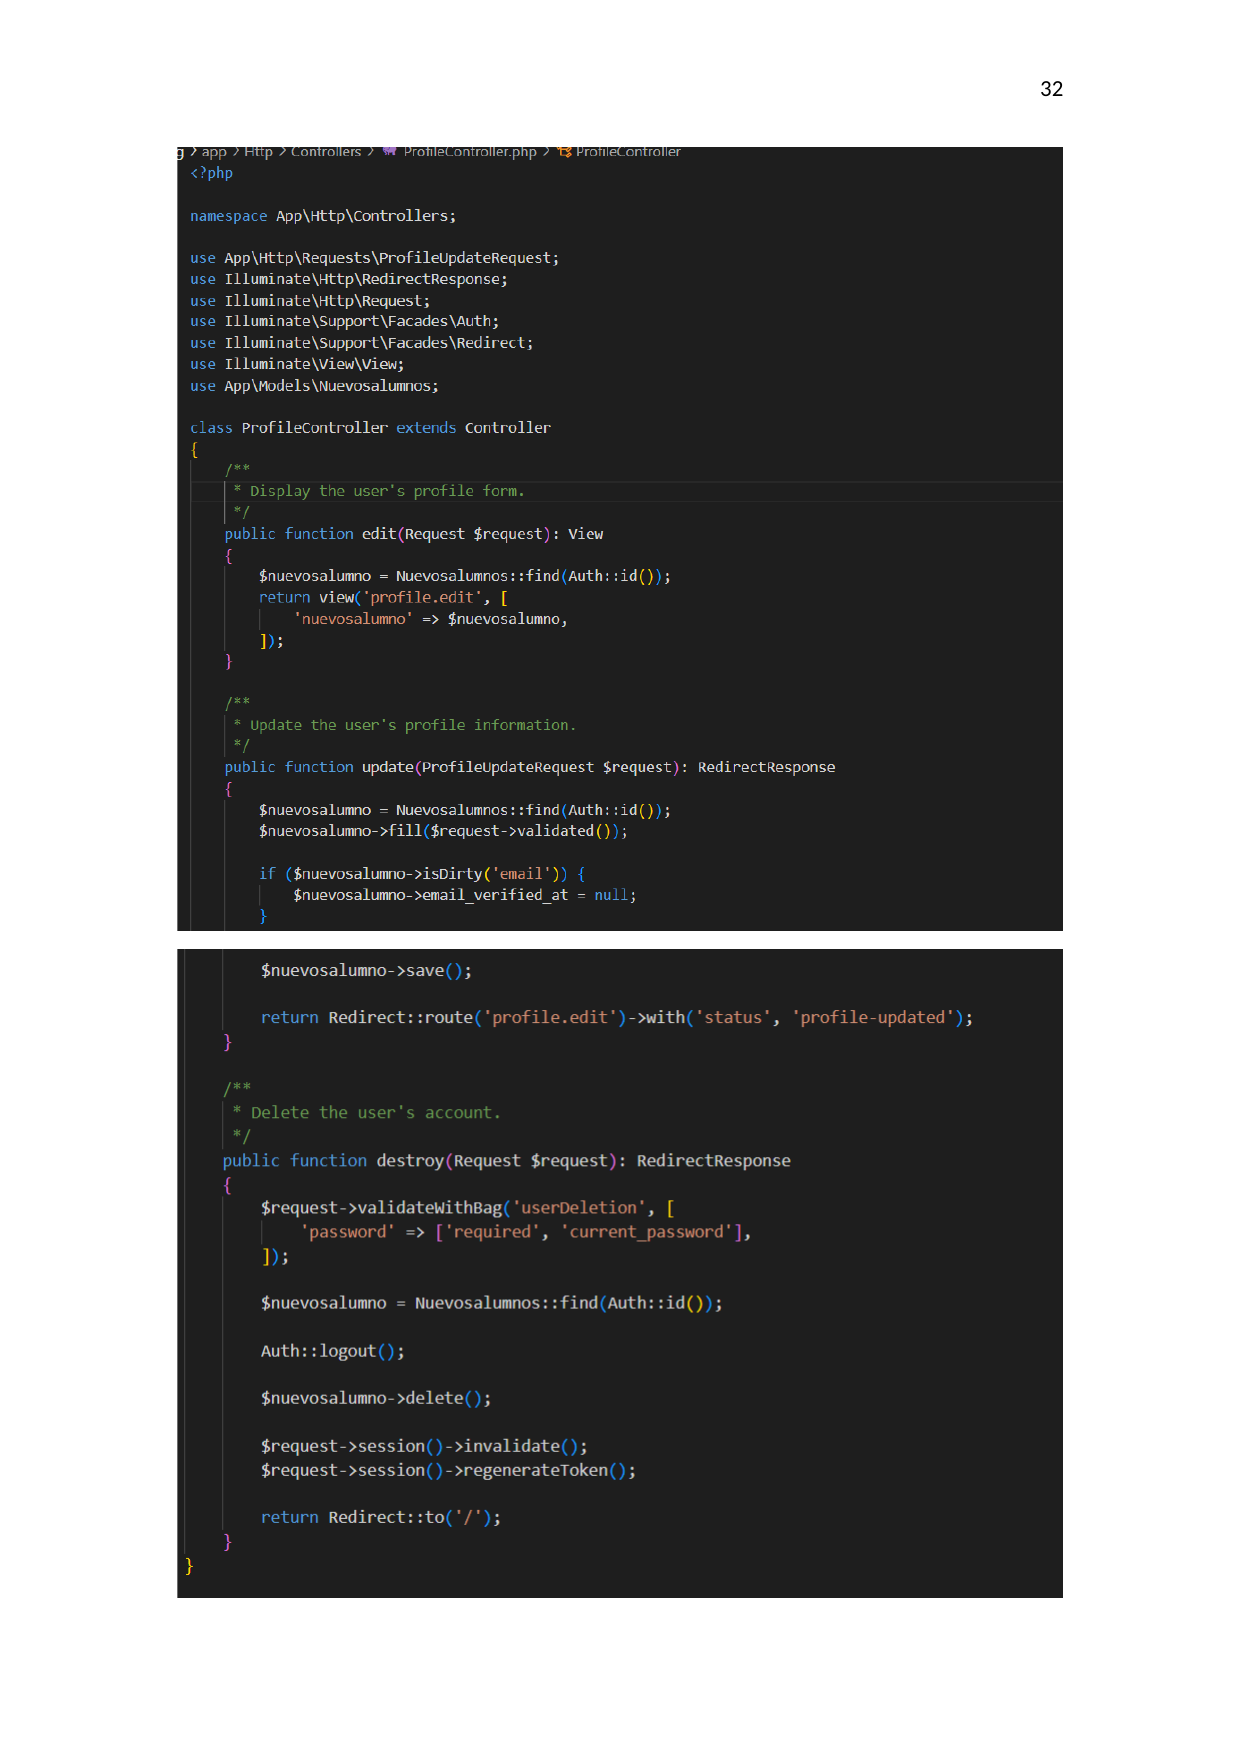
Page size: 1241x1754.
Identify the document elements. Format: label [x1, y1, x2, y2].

picture [177, 949, 1063, 1598]
picture [177, 147, 1063, 931]
